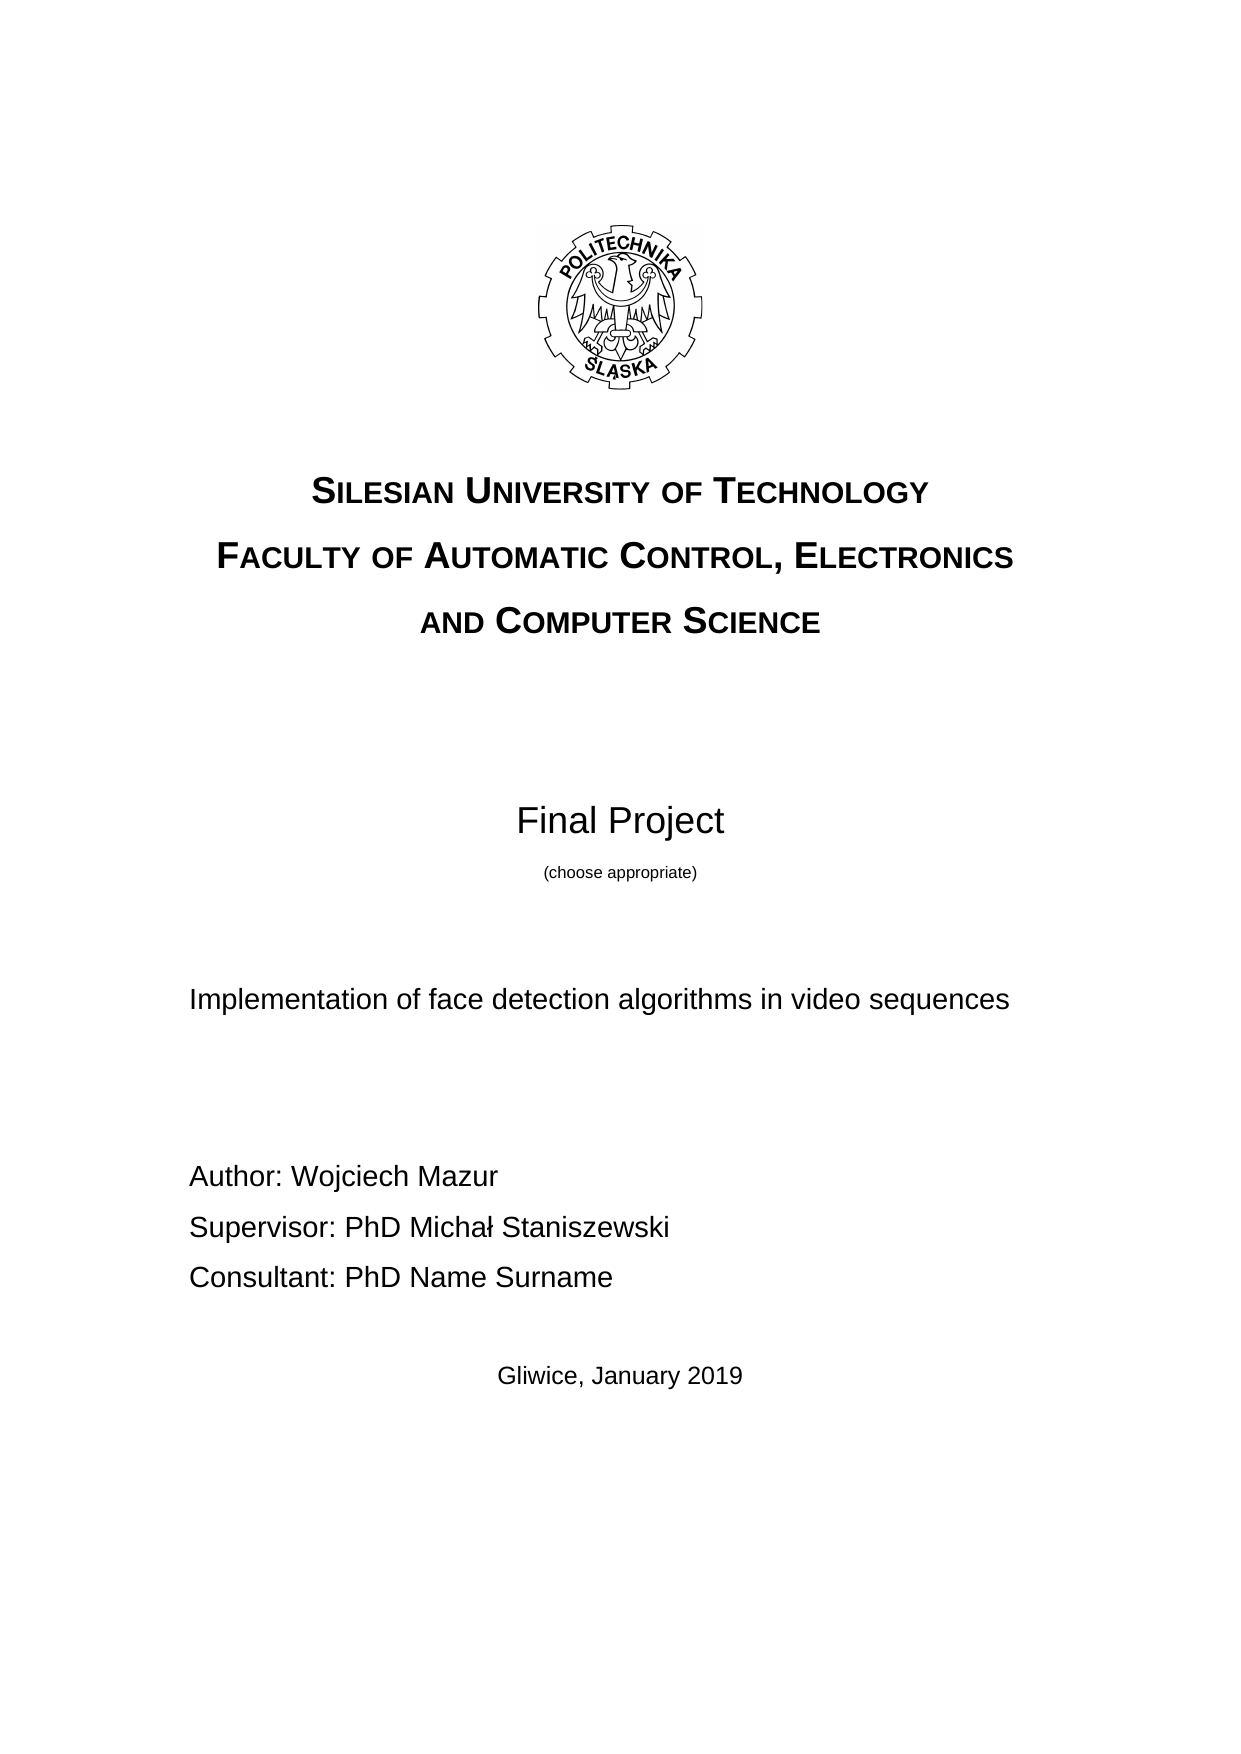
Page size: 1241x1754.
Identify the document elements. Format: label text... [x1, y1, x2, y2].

subtitle Final Project [189, 798, 1051, 841]
subtitle (choose appropriate) [189, 863, 1051, 882]
picture [537, 224, 703, 390]
text Silesian University of Technology [189, 468, 1051, 512]
text Author: Wojciech Mazur [189, 1159, 1051, 1193]
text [189, 1361, 1051, 1389]
text Consultant: PhD Name Surname [189, 1260, 1051, 1293]
text Faculty of Automatic Control, Electronics and Computer Science [189, 533, 1051, 641]
text Supervisor: PhD Michał Staniszewski [189, 1210, 1051, 1243]
text Implementation of face detection algorithms in video sequences [189, 982, 1051, 1016]
